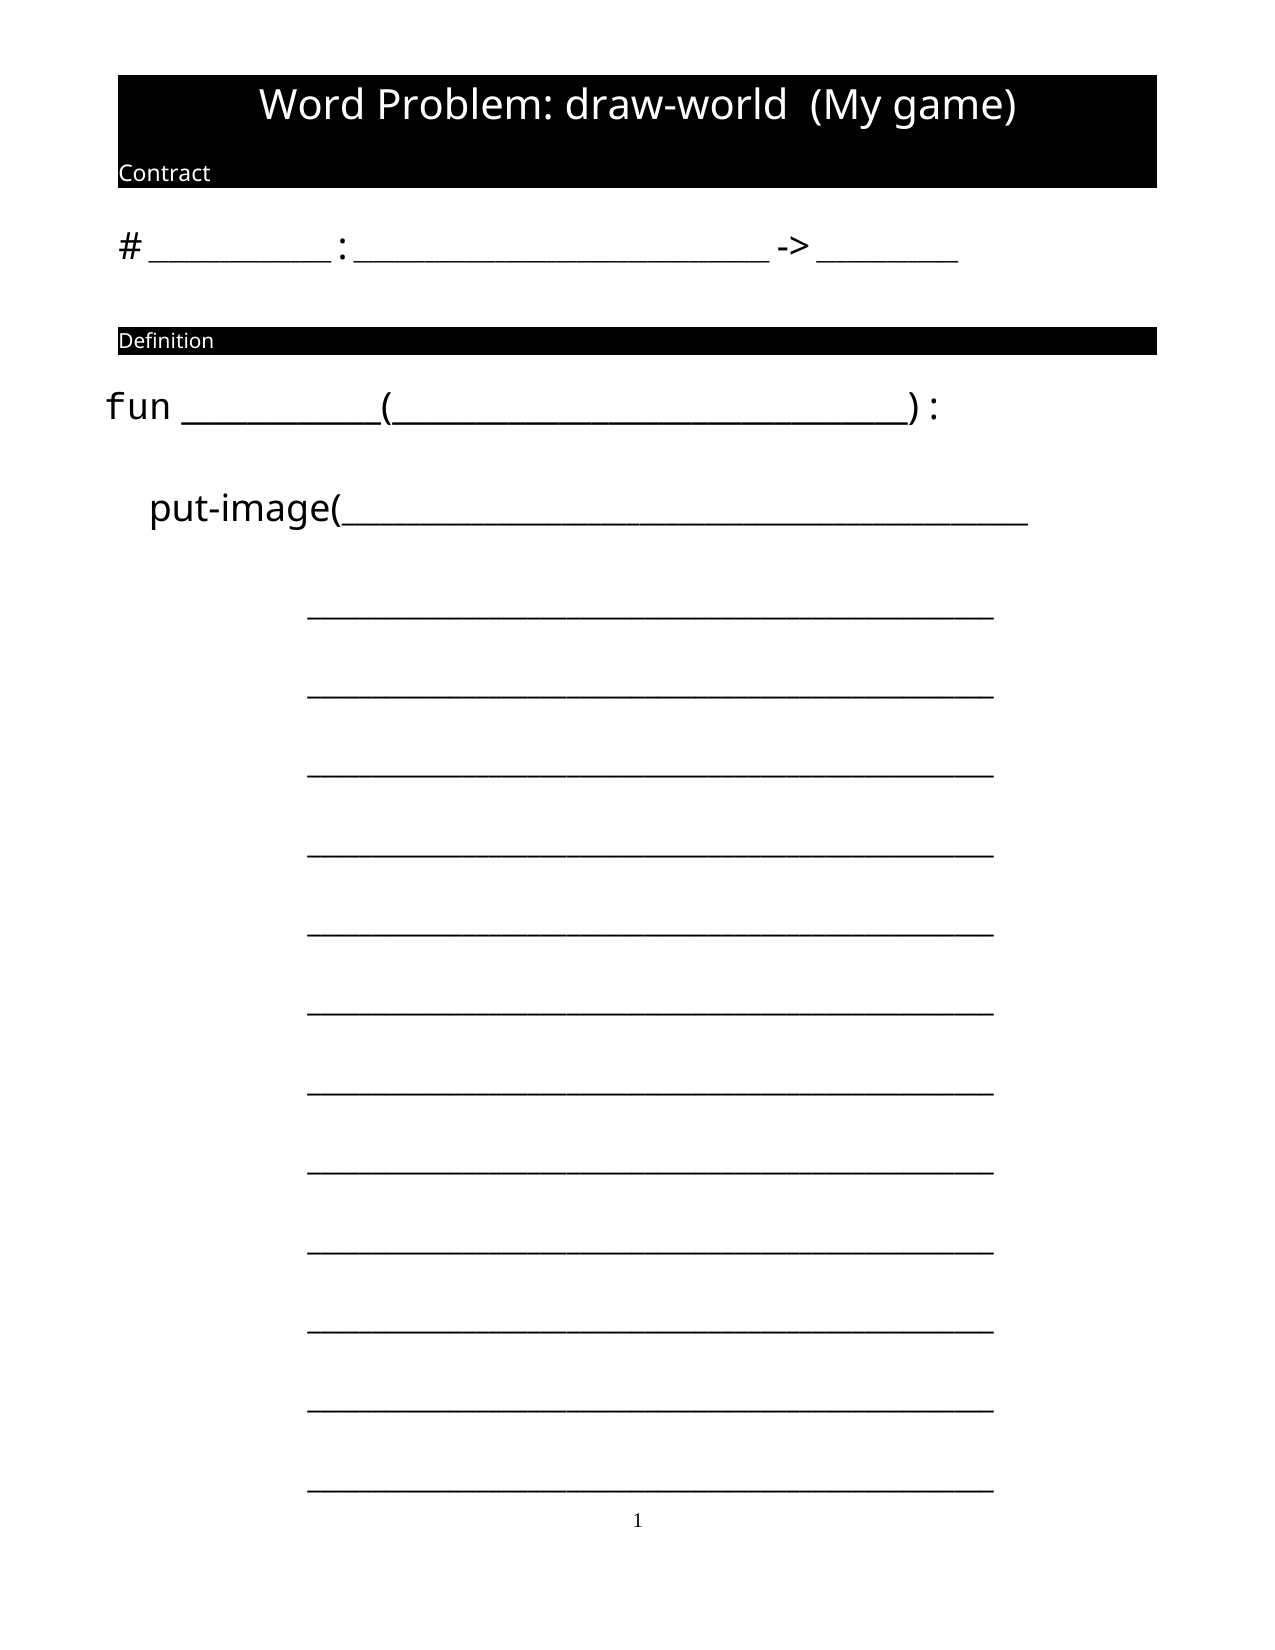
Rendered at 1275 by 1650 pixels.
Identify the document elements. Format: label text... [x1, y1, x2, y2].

text _____________________________________________________ [118, 901, 1239, 941]
text # __________________ : _________________________________________ -> ______________ [118, 219, 1157, 270]
text _____________________________________________________ [118, 822, 1239, 862]
text _____________________________________________________ [118, 584, 1239, 623]
text _____________________________________________________ [118, 1139, 1239, 1179]
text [118, 1378, 1239, 1417]
text _____________________________________________________ [118, 1219, 1239, 1258]
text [118, 1298, 1239, 1338]
subtitle Word Problem: draw-world (My game) [118, 75, 1157, 132]
text _____________________________________________________ [118, 981, 1239, 1020]
subtitle Contract [118, 157, 1157, 188]
subtitle Definition [118, 327, 1157, 355]
text fun ____________(_______________________________) : [36, 379, 1239, 430]
text _____________________________________________________ [118, 663, 1239, 703]
text _____________________________________________________ [118, 1060, 1239, 1100]
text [118, 1457, 1239, 1497]
text put-image(_____________________________________________________ [118, 482, 1239, 533]
text _____________________________________________________ [118, 743, 1239, 782]
